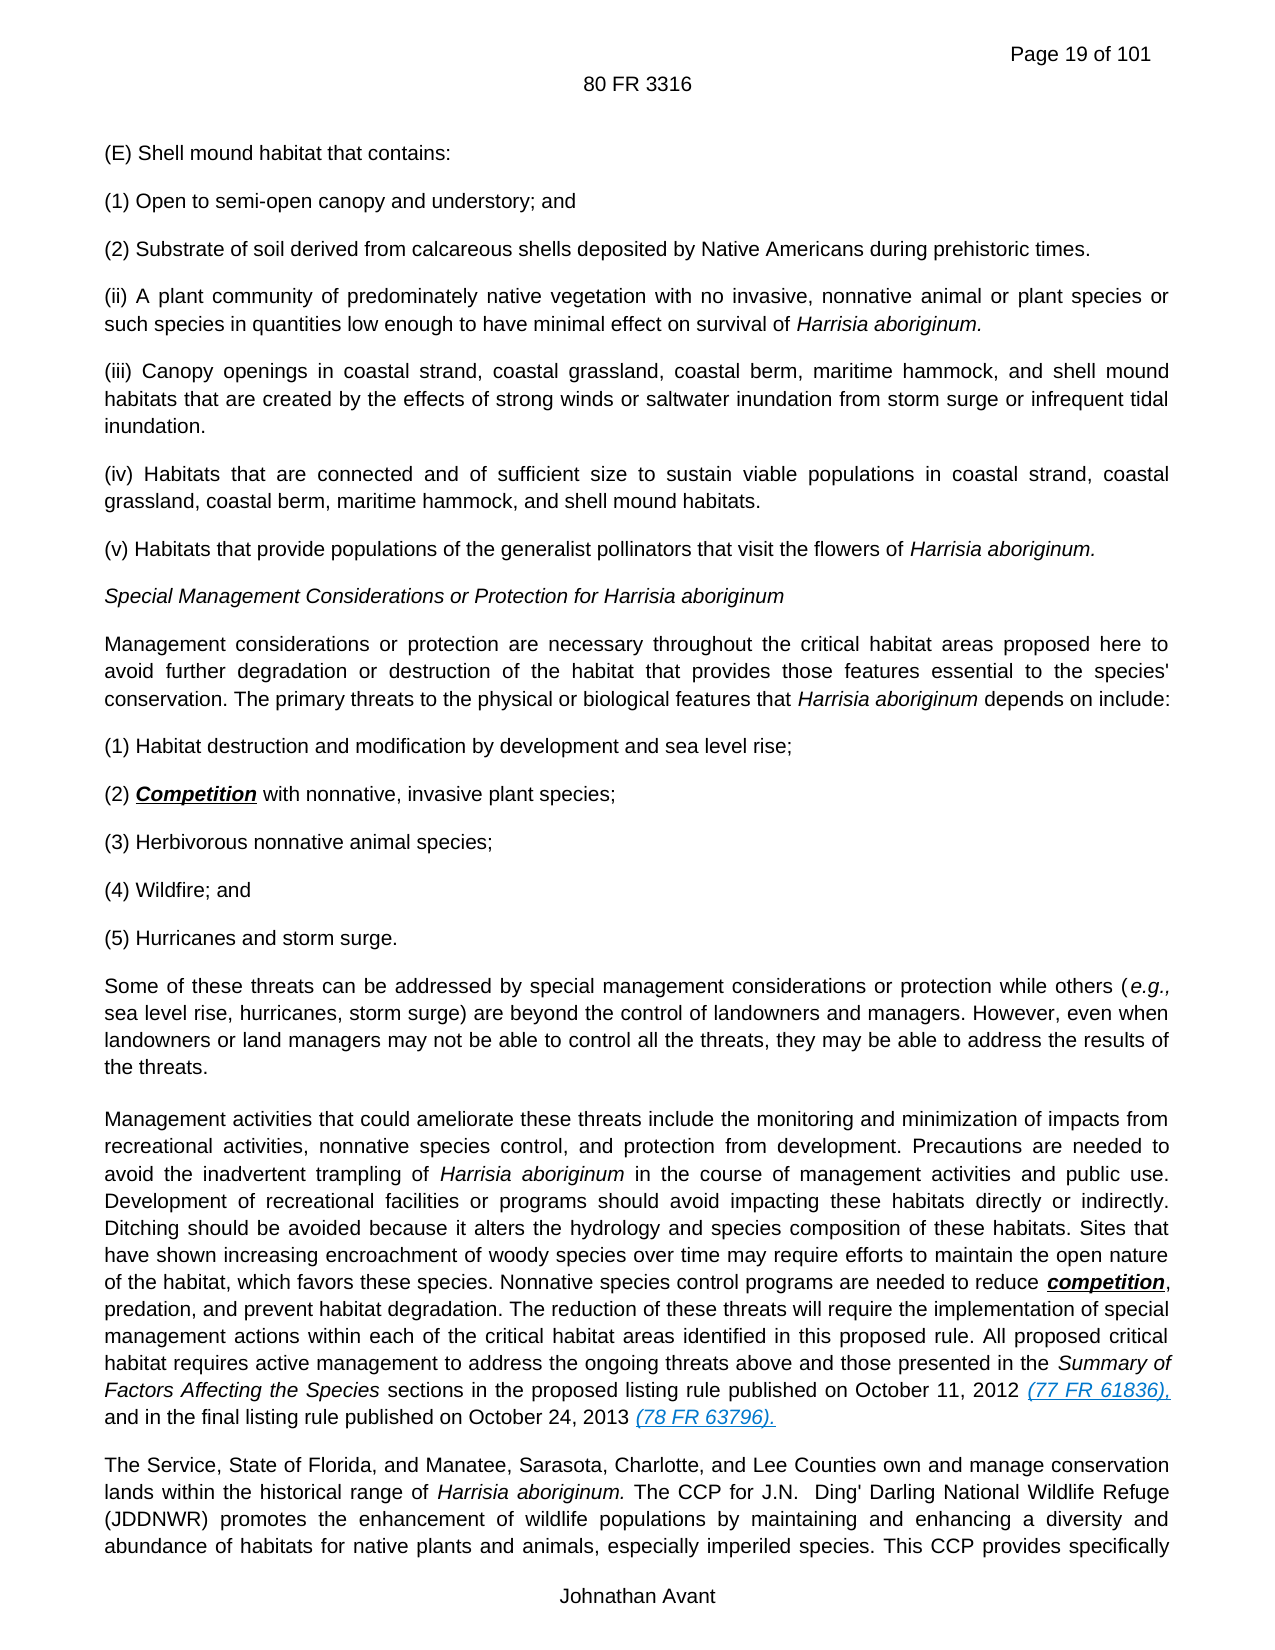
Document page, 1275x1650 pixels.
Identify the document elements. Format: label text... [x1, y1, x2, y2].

text Some of these threats can be addressed by special management considerations or protection while others (e.g., sea level rise, hurricanes, storm surge) are beyond the control of landowners and managers. However, even when landowners or land managers may not be able to control all the threats, they may be able to address the results of the threats. [104, 971, 1171, 1079]
text Management considerations or protection are necessary throughout the critical habitat areas proposed here to avoid further degradation or destruction of the habitat that provides those features essential to the species' conservation. The primary threats to the physical or biological features that Harrisia aboriginum depends on include: [104, 629, 1171, 710]
text (2) Competition with nonnative, invasive plant species; [104, 779, 1171, 806]
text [104, 1450, 1171, 1558]
text Special Management Considerations or Protection for Harrisia aboriginum [104, 581, 1171, 608]
text (4) Wildfire; and [104, 875, 1171, 902]
text (1) Open to semi-open canopy and understory; and [104, 185, 1171, 212]
text (v) Habitats that provide populations of the generalist pollinators that visit the flowers of Harrisia aboriginum. [104, 533, 1171, 560]
text (iv) Habitats that are connected and of sufficient size to sustain viable populations in coastal strand, coastal grassland, coastal berm, maritime hammock, and shell mound habitats. [104, 458, 1171, 512]
text Management activities that could ameliorate these threats include the monitoring and minimization of impacts from recreational activities, nonnative species control, and protection from development. Precautions are needed to avoid the inadvertent trampling of Harrisia aboriginum in the course of management activities and public use. Development of recreational facilities or programs should avoid impacting these habitats directly or indirectly. Ditching should be avoided because it alters the hydrology and species composition of these habitats. Sites that have shown increasing encroachment of woody species over time may require efforts to maintain the open nature of the habitat, which favors these species. Nonnative species control programs are needed to reduce competition, predation, and prevent habitat degradation. The reduction of these threats will require the implementation of special management actions within each of the critical habitat areas identified in this proposed rule. All proposed critical habitat requires active management to address the ongoing threats above and those presented in the Summary of Factors Affecting the Species sections in the proposed listing rule published on October 11, 2012 (77 FR 61836), and in the final listing rule published on October 24, 2013 (78 FR 63796). [104, 1104, 1171, 1429]
text (iii) Canopy openings in coastal strand, coastal grassland, coastal berm, maritime hammock, and shell mound habitats that are created by the effects of strong winds or saltwater inundation from storm surge or infrequent tidal inundation. [104, 356, 1171, 437]
text (1) Habitat destruction and modification by development and sea level rise; [104, 731, 1171, 758]
text (ii) A plant community of predominately native vegetation with no invasive, nonnative animal or plant species or such species in quantities low enough to have minimal effect on survival of Harrisia aboriginum. [104, 281, 1171, 335]
text (5) Hurricanes and storm surge. [104, 923, 1171, 950]
text (E) Shell mound habitat that contains: [104, 137, 1171, 164]
text (2) Substrate of soil derived from calcareous shells deposited by Native Americans during prehistoric times. [104, 233, 1171, 260]
text (3) Herbivorous nonnative animal species; [104, 827, 1171, 854]
